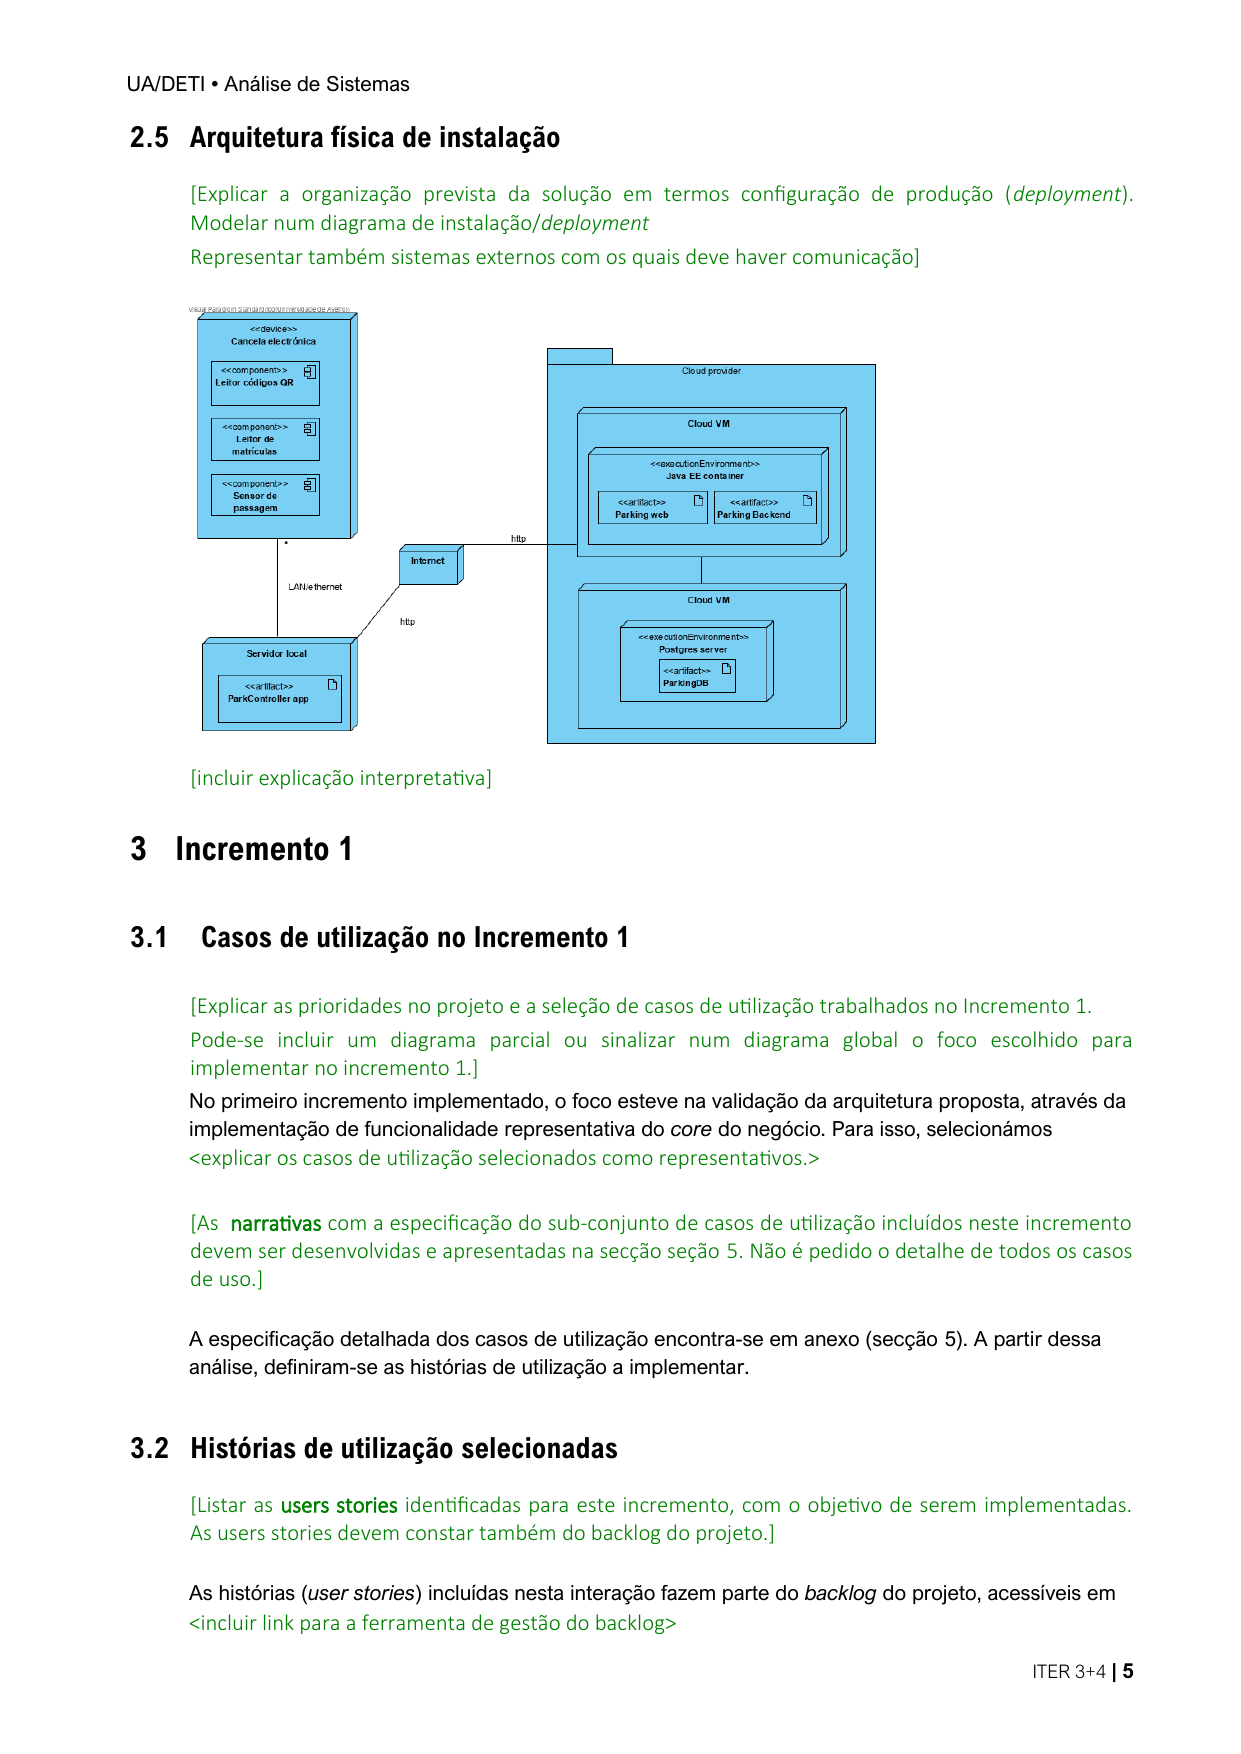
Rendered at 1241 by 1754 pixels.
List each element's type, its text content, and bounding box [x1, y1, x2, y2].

subtitle Arquitetura física de instalação [130, 121, 1075, 154]
text No primeiro incremento implementado, o foco esteve na validação da arquitetura proposta, através da implementação de funcionalidade representativa do core do negócio. Para isso, selecionámos <explicar os casos de utilização selecionados como representativos.> [189, 1088, 1134, 1171]
text [As narrativas com a especificação do sub-conjunto de casos de utilização incluídos neste incremento devem ser desenvolvidas e apresentadas na secção seção 4. Não é pedido o detalhe de todos os casos de uso.] [190, 1208, 1134, 1292]
text As histórias (user stories) incluídas nesta interação fazem parte do backlog do projeto, acessíveis em <incluir link para a ferramenta de gestão do backlog> [189, 1580, 1134, 1636]
text [Explicar a organização prevista da solução em termos configuração de produção (deployment). Modelar num diagrama de instalação/deployment [190, 179, 1134, 236]
subtitle Casos de utilização no Incremento 1 [130, 918, 1134, 954]
subtitle Incremento 1 [130, 828, 1134, 868]
subtitle Histórias de utilização selecionadas [130, 1432, 1075, 1465]
text [incluir explicação interpretativa] [190, 763, 1134, 791]
text [Listar as users stories identificadas para este incremento, com o objetivo de serem implementadas. As users stories devem constar também do backlog do projeto.] [190, 1490, 1134, 1546]
text A especificação detalhada dos casos de utilização encontra-se em anexo (secção 4). A partir dessa análise, definiram-se as histórias de utilização a implementar. [189, 1326, 1134, 1379]
text Representar também sistemas externos com os quais deve haver comunicação] [190, 242, 1134, 270]
text [Explicar as prioridades no projeto e a seleção de casos de utilização trabalhados no Incremento 1. [190, 991, 1134, 1019]
picture [188, 303, 886, 754]
text Pode-se incluir um diagrama parcial ou sinalizar num diagrama global o foco escolhido para implementar no incremento 1.] [190, 1026, 1134, 1082]
